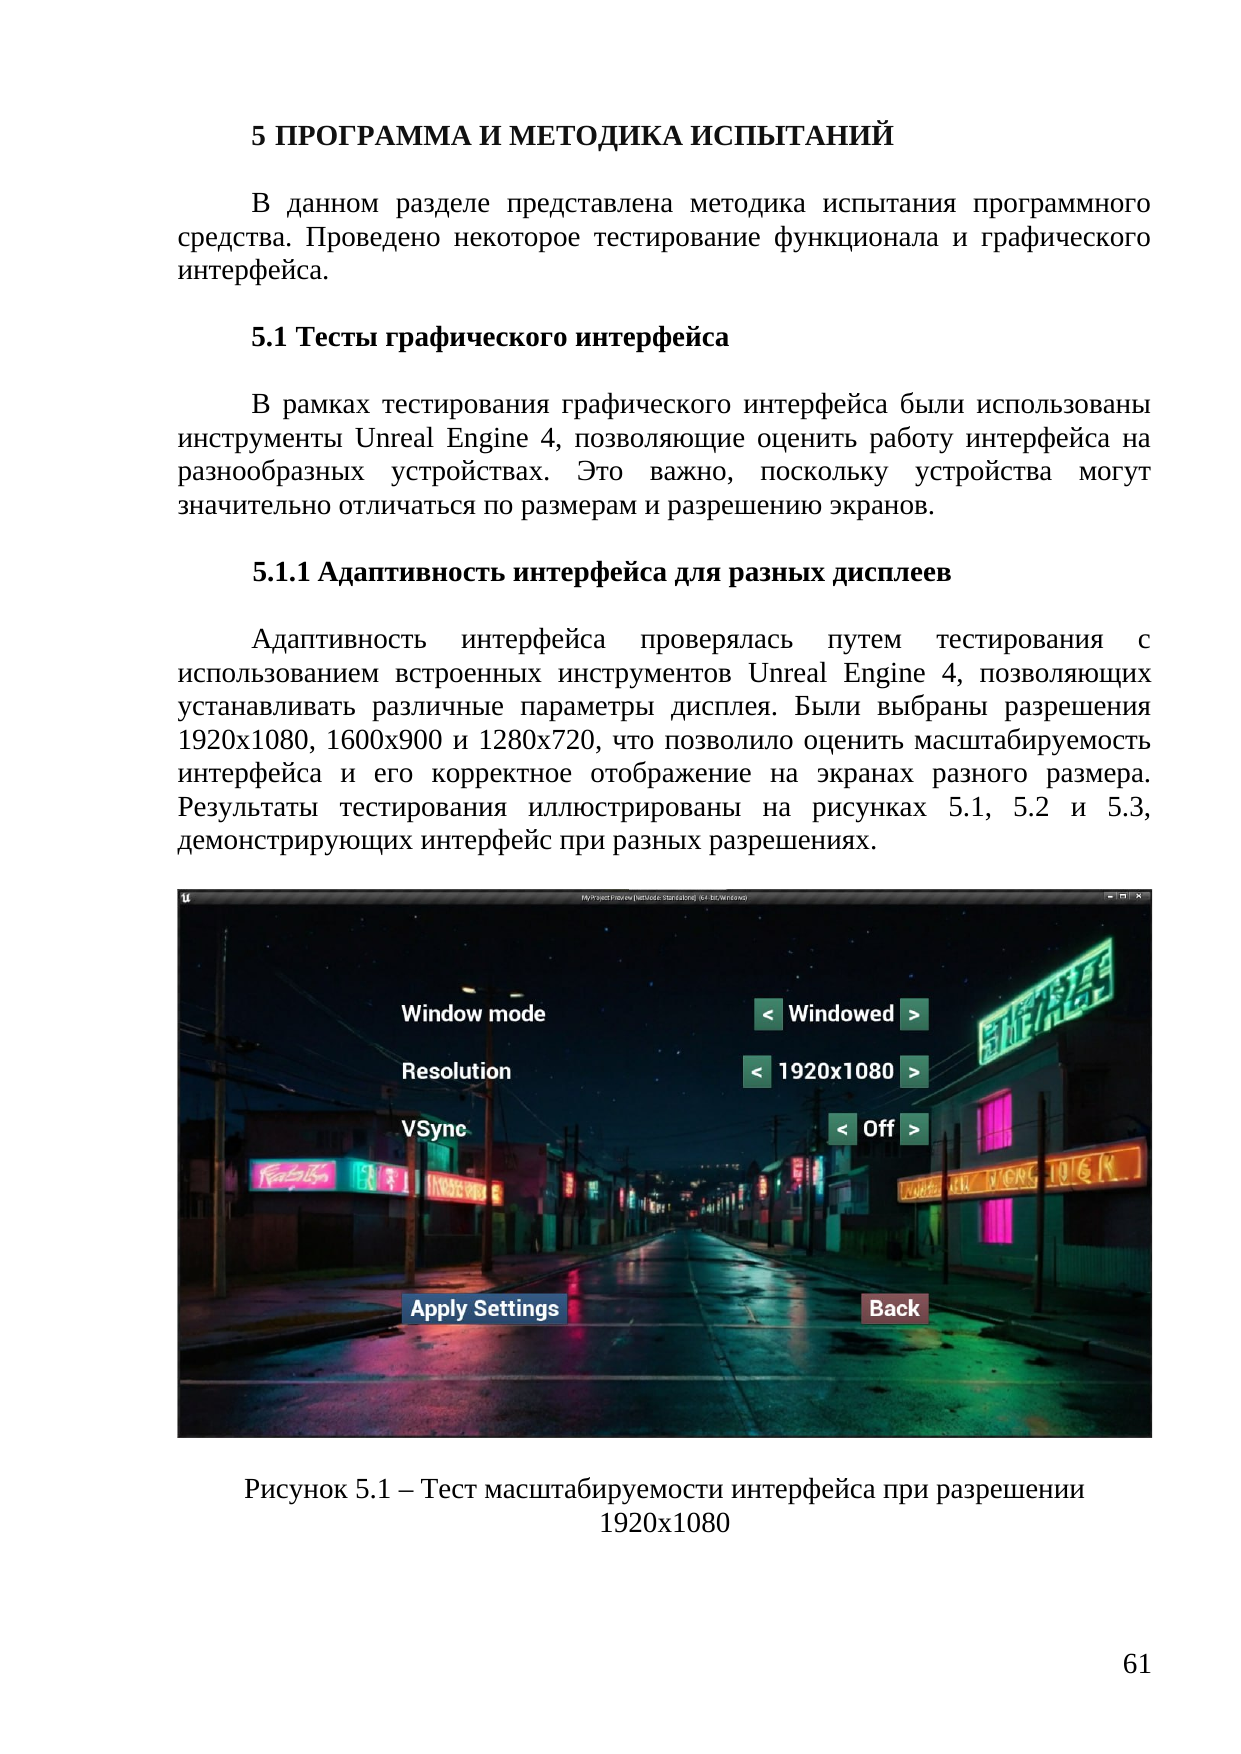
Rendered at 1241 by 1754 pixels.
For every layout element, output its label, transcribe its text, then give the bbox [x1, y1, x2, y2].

text В рамках тестирования графического интерфейса были использованы инструменты Unreal Engine 4, позволяющие оценить работу интерфейса на разнообразных устройствах. Это важно, поскольку устройства могут значительно отличаться по размерам и разрешению экранов. [177, 386, 1152, 521]
picture [177, 889, 1153, 1438]
text В данном разделе представлена методика испытания программного средства. Проведено некоторое тестирование функционала и графического интерфейса. [177, 185, 1152, 286]
list Тесты графического интерфейса [251, 319, 1152, 353]
list Адаптивность интерфейса для разных дисплеев [252, 554, 1152, 588]
text Рисунок 5.1 – Тест масштабируемости интерфейса при разрешении 1920х1080 [177, 1472, 1152, 1539]
list ПРОГРАММА И МЕТОДИКА ИСПЫТАНИЙ [251, 118, 1152, 152]
text Адаптивность интерфейса проверялась путем тестирования с использованием встроенных инструментов Unreal Engine 4, позволяющих устанавливать различные параметры дисплея. Были выбраны разрешения 1920х1080, 1600x900 и 1280х720, что позволило оценить масштабируемость интерфейса и его корректное отображение на экранах разного размера. Результаты тестирования иллюстрированы на рисунках 5.1, 5.2 и 5.3, демонстрирующих интерфейс при разных разрешениях. [177, 621, 1152, 856]
